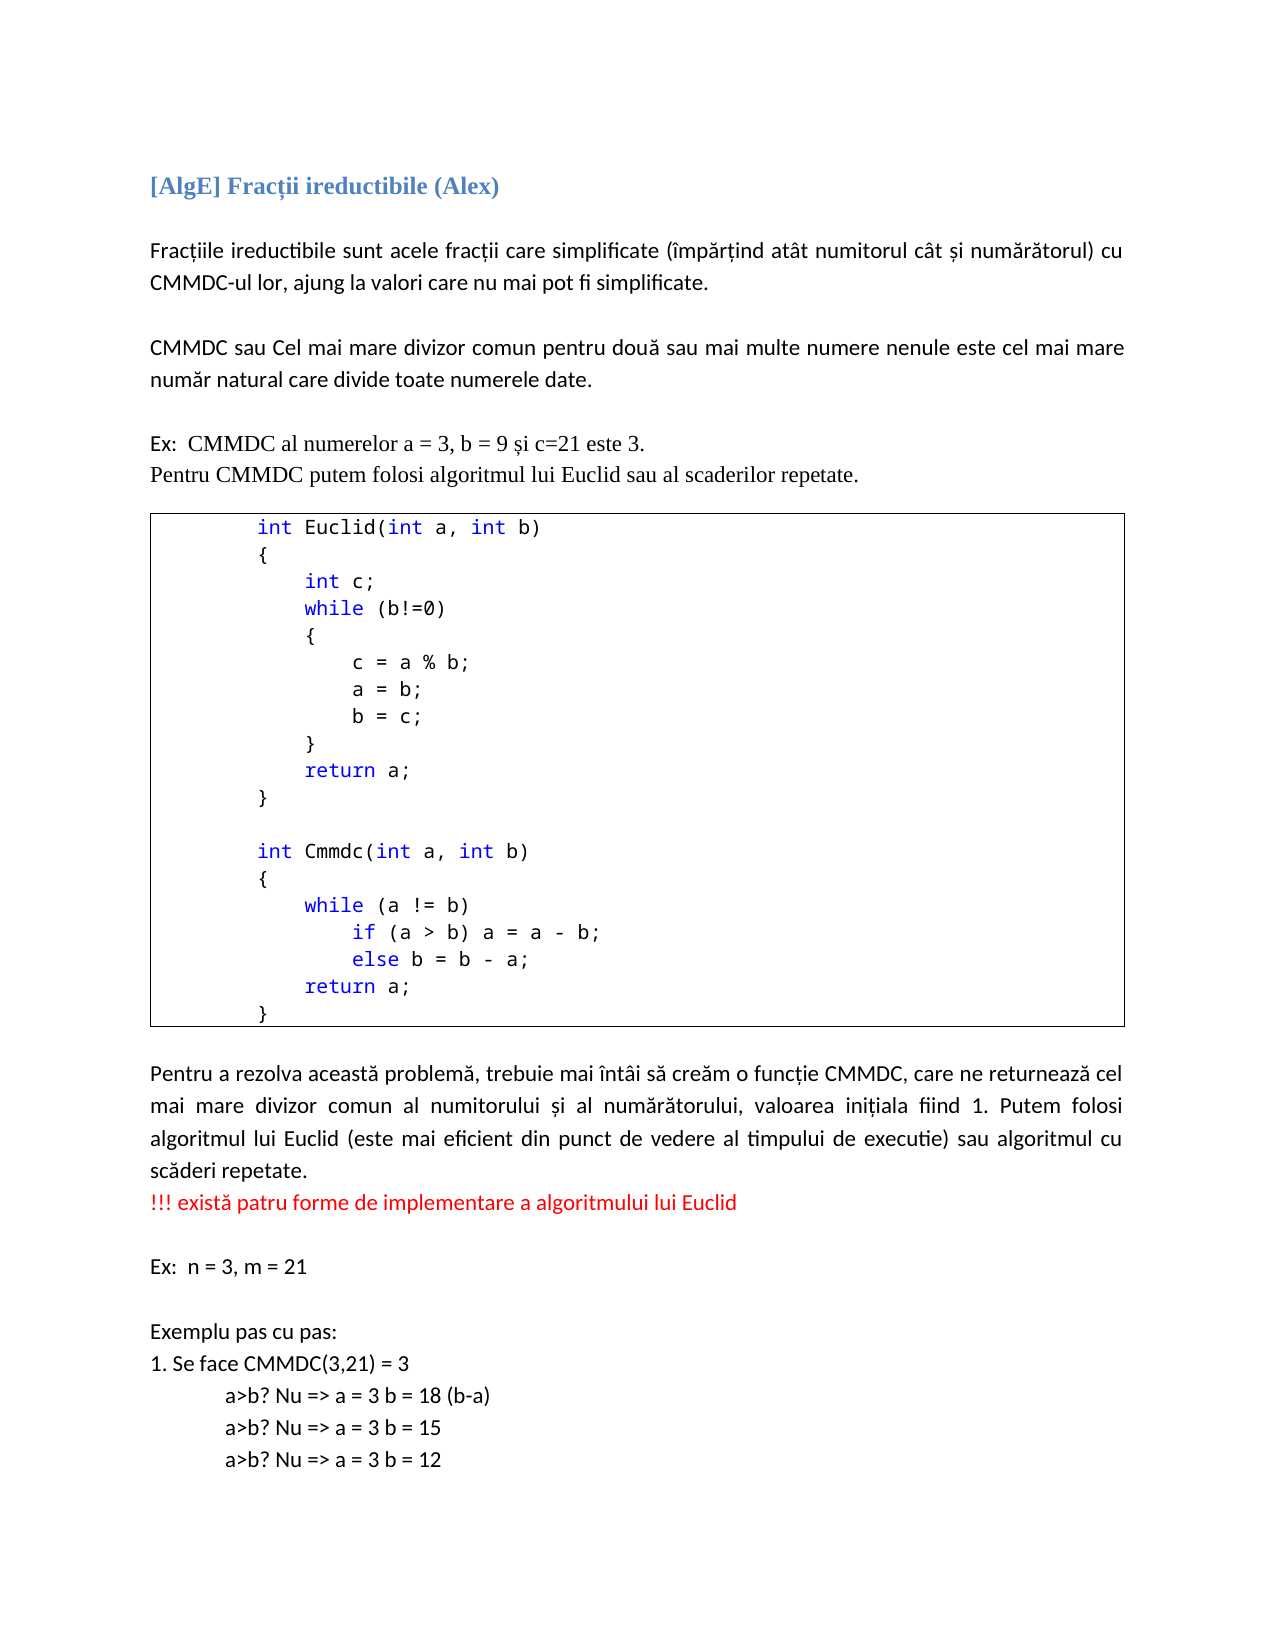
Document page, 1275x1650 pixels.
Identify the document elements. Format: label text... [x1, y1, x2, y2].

text Exemplu pas cu pas: [150, 1317, 1125, 1345]
text a>b? Nu => a = 3 b = 12 [150, 1446, 1125, 1473]
text CMMDC sau Cel mai mare divizor comun pentru două sau mai multe numere nenule este cel mai mare număr natural care divide toate numerele date. [150, 333, 1125, 393]
subtitle [AlgE] Fracții ireductibile (Alex) [150, 171, 1125, 199]
text a>b? Nu => a = 3 b = 18 (b-a) [150, 1381, 1125, 1409]
text !!! există patru forme de implementare a algoritmului lui Euclid [150, 1188, 1125, 1216]
text a>b? Nu => a = 3 b = 15 [150, 1413, 1125, 1441]
text Pentru a rezolva această problemă, trebuie mai întâi să creăm o funcție CMMDC, care ne returnează cel mai mare divizor comun al numitorului și al numărătorului, valoarea inițiala fiind 1. Putem folosi algoritmul lui Euclid (este mai eficient din punct de vedere al timpului de executie) sau algoritmul cu scăderi repetate. [150, 1059, 1125, 1184]
text Ex: CMMDC al numerelor a = 3, b = 9 și c=21 este 3. [150, 429, 1125, 457]
table_header int Euclid(int a, int b) { int c; while (b!=0) { c = a % b; a = b; b = c; } return a; } int Cmmdc(int a, int b) { while (a != b) if (a > b) a = a - b; else b = b - a; return a; } [151, 514, 1124, 1026]
text Ex: n = 3, m = 21 [150, 1252, 1125, 1280]
text Fracțiile ireductibile sunt acele fracții care simplificate (împărțind atât numitorul cât și numărătorul) cu CMMDC-ul lor, ajung la valori care nu mai pot fi simplificate. [150, 236, 1125, 296]
text Pentru CMMDC putem folosi algoritmul lui Euclid sau al scaderilor repetate. [150, 461, 1125, 488]
text 1. Se face CMMDC(3,21) = 3 [150, 1349, 1125, 1377]
